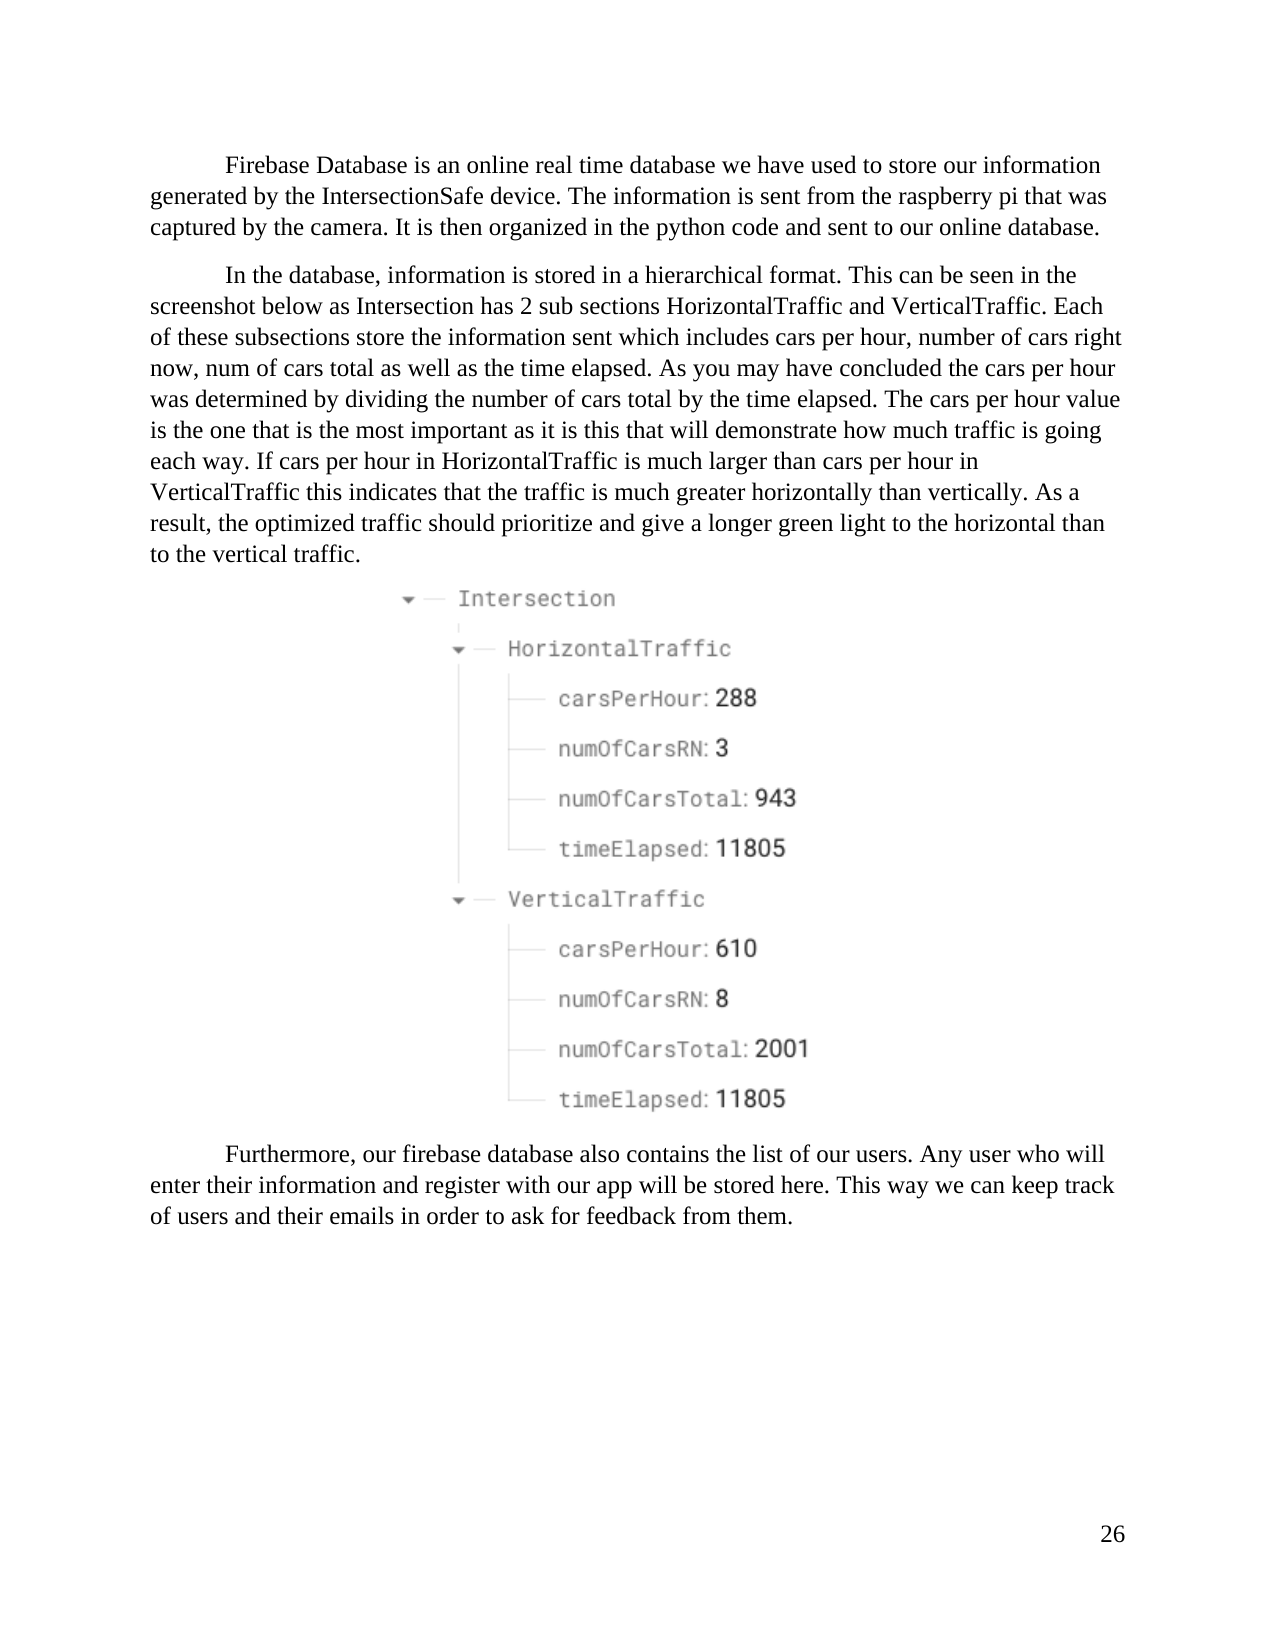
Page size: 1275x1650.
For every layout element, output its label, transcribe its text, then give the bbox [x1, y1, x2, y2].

text Furthermore, our firebase database also contains the list of our users. Any user who will enter their information and register with our app will be stored here. This way we can keep track of users and their emails in order to ask for feedback from them. [150, 1139, 1125, 1229]
text Firebase Database is an online real time database we have used to store our information generated by the IntersectionSafe device. The information is sent from the raspberry pi that was captured by the camera. It is then organized in the python code and sent to our online database. [150, 150, 1125, 241]
picture [372, 586, 903, 1120]
text In the database, information is stored in a hierarchical format. This can be seen in the screenshot below as Intersection has 2 sub sections HorizontalTraffic and VerticalTraffic. Each of these subsections store the information sent which includes cars per hour, number of cars right now, num of cars total as well as the time elapsed. As you may have concluded the cars per hour was determined by dividing the number of cars total by the time elapsed. The cars per hour value is the one that is the most important as it is this that will demonstrate how much traffic is going each way. If cars per hour in HorizontalTraffic is much larger than cars per hour in VerticalTraffic this indicates that the traffic is much greater horizontally than vertically. As a result, the optimized traffic should prioritize and give a longer green light to the horizontal than to the vertical traffic. [150, 260, 1125, 568]
